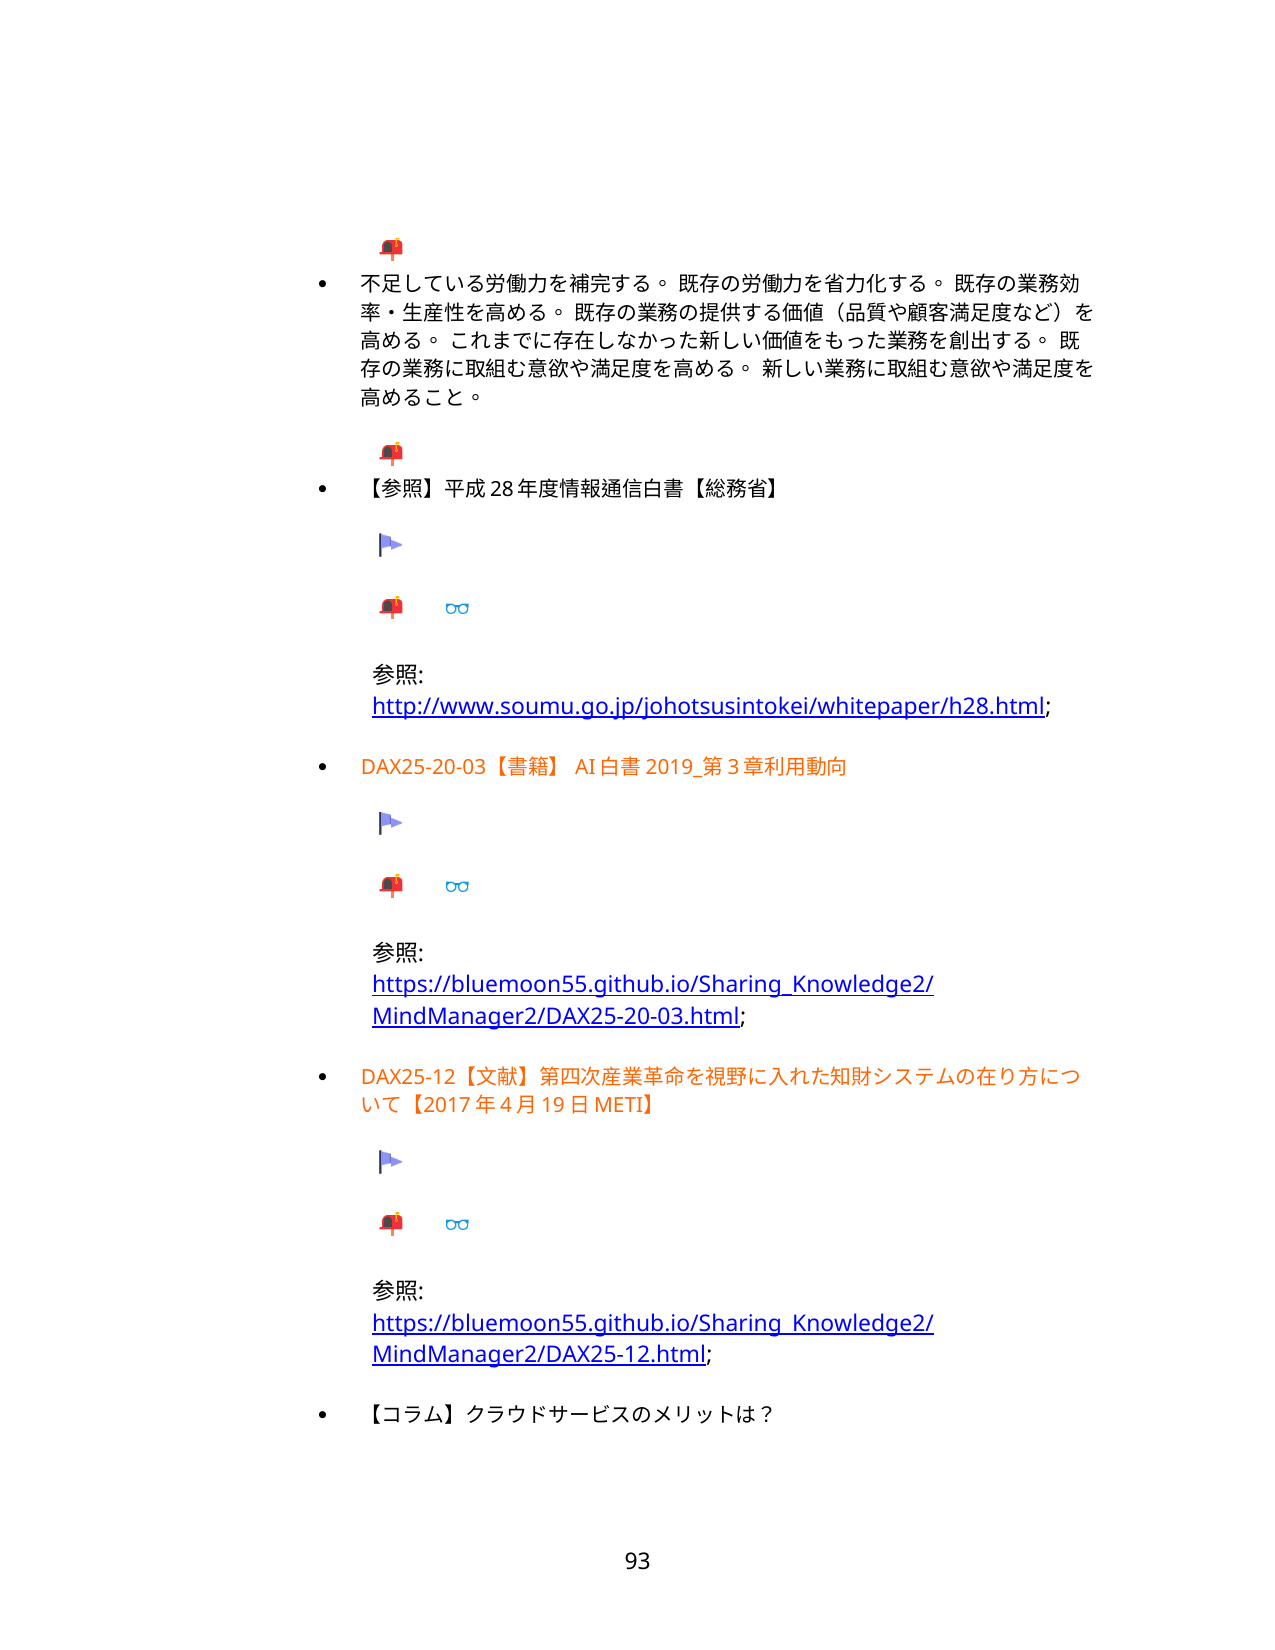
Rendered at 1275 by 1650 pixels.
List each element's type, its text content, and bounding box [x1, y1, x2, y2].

list 参照: [372, 937, 1098, 968]
list 不足している労働力を補完する。 既存の労働力を省力化する。 既存の業務効率・生産性を高める。 既存の業務の提供する価値（品質や顧客満足度など）を高める。 これまでに存在しなかった新しい価値をもった業務を創出する。 既存の業務に取組む意欲や満足度を高める。 新しい業務に取組む意欲や満足度を高めること。 [319, 269, 1098, 411]
picture [446, 1212, 469, 1236]
text http://www.soumu.go.jp/johotsusintokei/whitepaper/h28.html; [372, 690, 1098, 721]
picture [379, 812, 403, 835]
picture [379, 596, 403, 619]
picture [446, 596, 469, 619]
picture [446, 874, 469, 898]
picture [379, 1212, 403, 1236]
picture [379, 442, 403, 466]
list 参照: [372, 659, 1098, 690]
picture [379, 238, 403, 261]
text https://bluemoon55.github.io/Sharing_Knowledge2/MindManager2/DAX25-20-03.html; [372, 968, 1098, 1031]
picture [379, 874, 403, 898]
list 【参照】平成28年度情報通信白書【総務省】 [319, 474, 1098, 502]
text https://bluemoon55.github.io/Sharing_Knowledge2/MindManager2/DAX25-12.html; [372, 1306, 1098, 1369]
picture [379, 533, 403, 557]
picture [379, 1150, 403, 1174]
list DAX25-12【文献】第四次産業革命を視野に入れた知財システムの在り方について【2017年4月19日METI】 [319, 1062, 1098, 1119]
list 参照: [372, 1275, 1098, 1306]
list DAX25-20-03【書籍】 AI白書2019_第3章利用動向 [319, 752, 1098, 781]
list 【コラム】クラウドサービスのメリットは？ [319, 1400, 1098, 1429]
